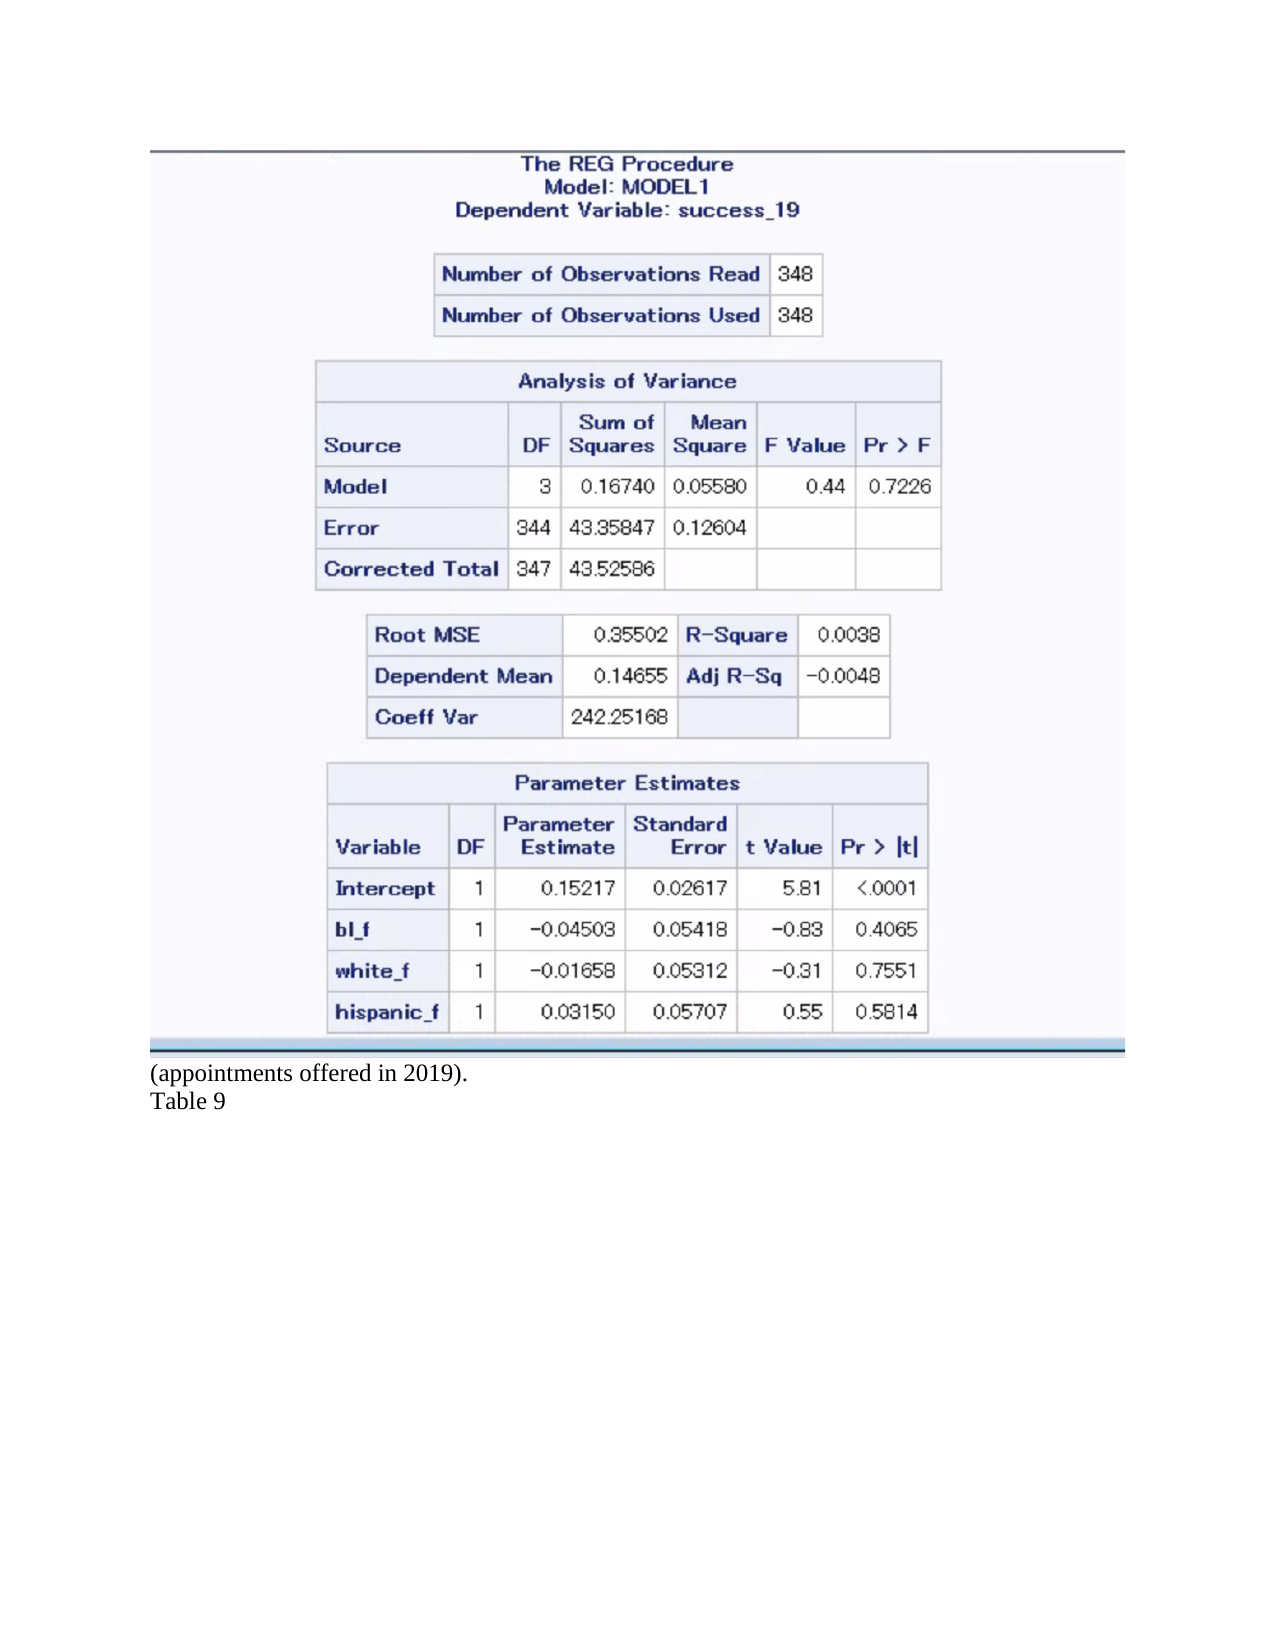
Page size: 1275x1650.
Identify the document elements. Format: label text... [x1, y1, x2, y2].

text Table 9 [150, 1086, 1125, 1115]
picture [150, 150, 1125, 1058]
text (appointments offered in 2019). [150, 1058, 1125, 1086]
